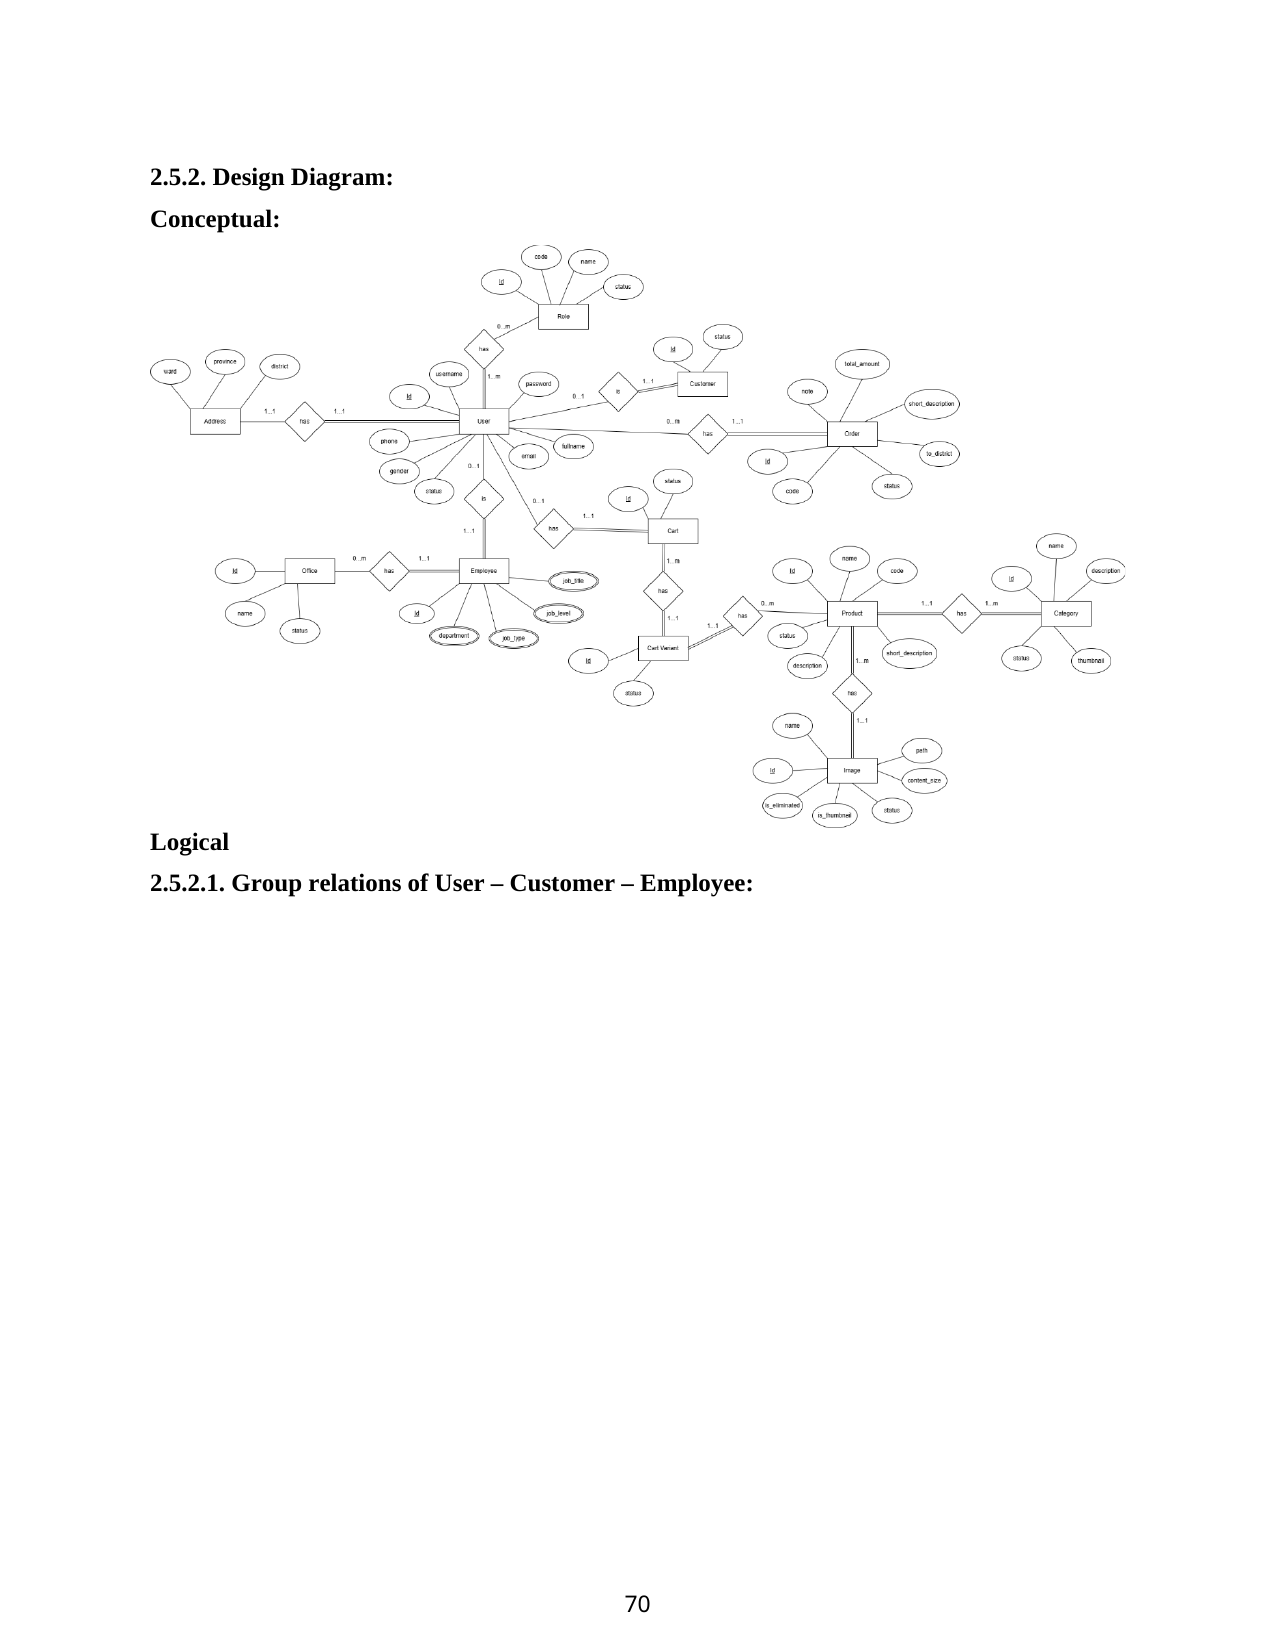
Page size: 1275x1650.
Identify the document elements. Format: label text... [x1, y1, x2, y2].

text 2.5.2.1. Group relations of User – Customer – Employee: [150, 868, 1125, 897]
text 2.5.2. Design Diagram: [150, 162, 1125, 191]
picture [150, 245, 1125, 828]
text Conceptual: [150, 204, 1125, 232]
text Logical [150, 828, 1125, 856]
